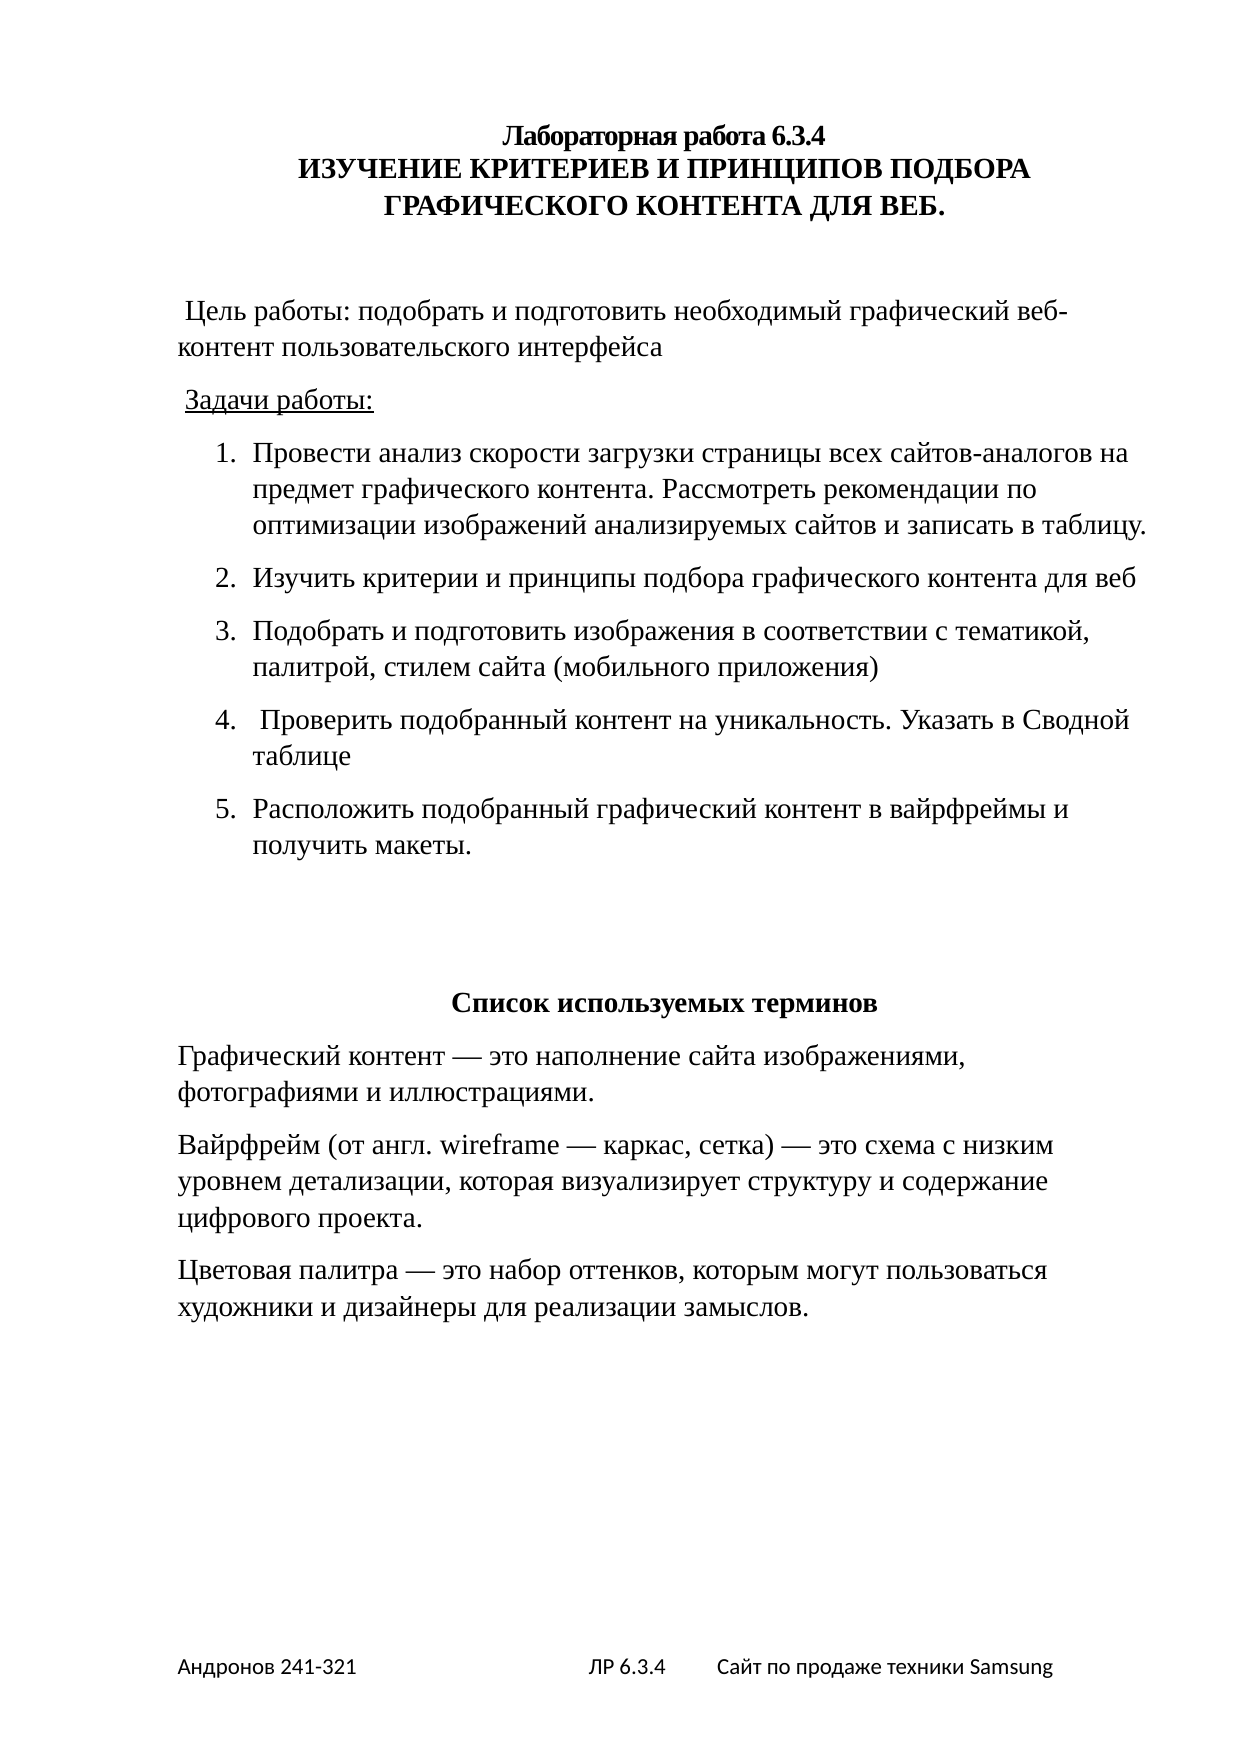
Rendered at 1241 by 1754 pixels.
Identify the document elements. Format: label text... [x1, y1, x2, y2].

text Вайрфрейм (от англ. wireframe — каркас, сетка) — это схема с низким уровнем детализации, которая визуализирует структуру и содержание цифрового проекта. [177, 1127, 1152, 1233]
text Цель работы: подобрать и подготовить необходимый графический веб-контент пользовательского интерфейса [177, 293, 1152, 363]
list Провести анализ скорости загрузки страницы всех сайтов-аналогов на предмет графического контента. Рассмотреть рекомендации по оптимизации изображений анализируемых сайтов и записать в таблицу. [215, 435, 1152, 541]
list Изучить критерии и принципы подбора графического контента для веб [215, 560, 1152, 594]
list Проверить подобранный контент на уникальность. Указать в Сводной таблице [215, 702, 1152, 772]
text Цветовая палитра — это набор оттенков, которым могут пользоваться художники и дизайнеры для реализации замыслов. [177, 1252, 1152, 1322]
text Графический контент — это наполнение сайта изображениями, фотографиями и иллюстрациями. [177, 1038, 1152, 1108]
list Расположить подобранный графический контент в вайрфреймы и получить макеты. [215, 791, 1152, 861]
list Подобрать и подготовить изображения в соответствии с тематикой, палитрой, стилем сайта (мобильного приложения) [215, 613, 1152, 683]
text ИЗУЧЕНИЕ КРИТЕРИЕВ И ПРИНЦИПОВ ПОДБОРА ГРАФИЧЕСКОГО КОНТЕНТА ДЛЯ ВЕБ. [177, 152, 1152, 221]
text Задачи работы: [177, 382, 1152, 416]
title Лабораторная работа 6.3.4 [177, 118, 1152, 152]
text Список используемых терминов [177, 986, 1152, 1019]
